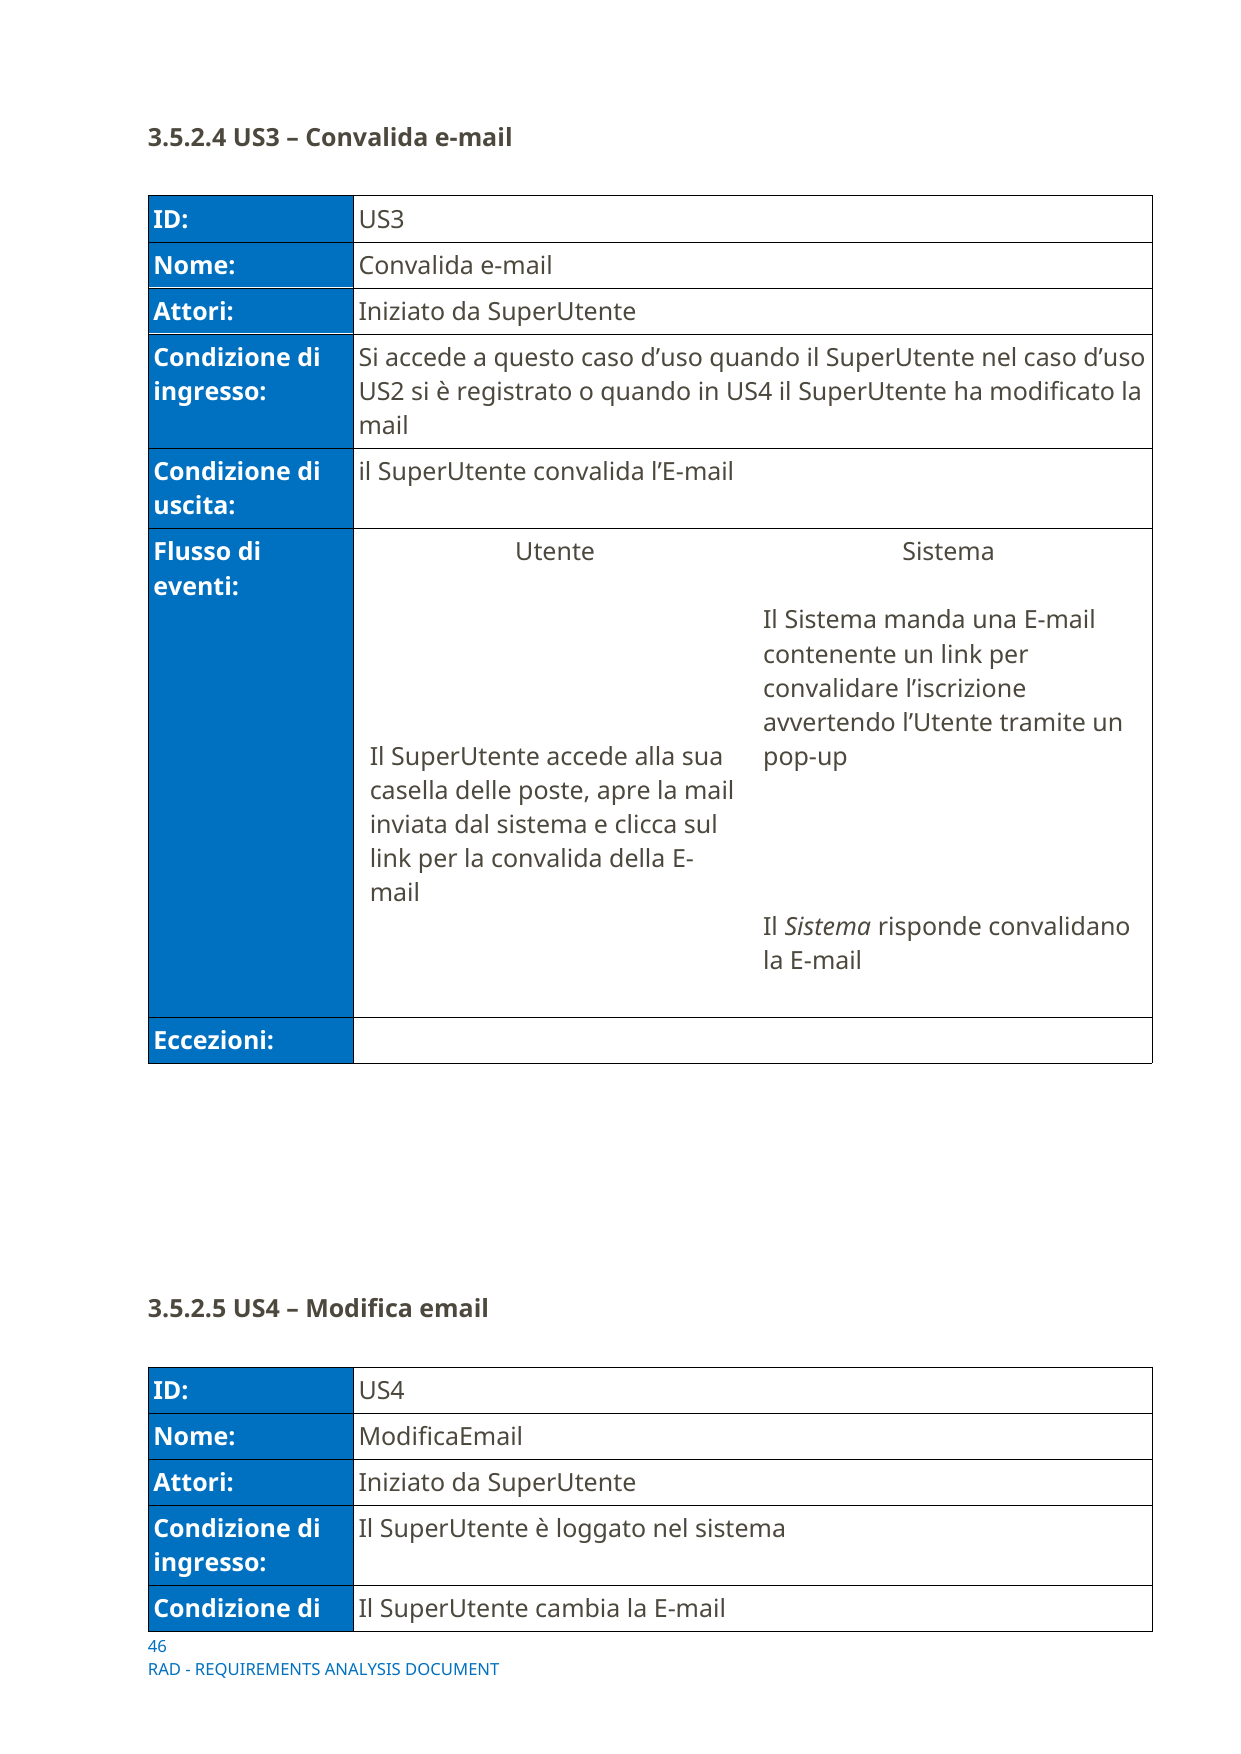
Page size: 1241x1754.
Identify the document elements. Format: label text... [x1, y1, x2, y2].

table_cell Condizione di uscita: [149, 449, 353, 528]
table_cell Si accede a questo caso d’uso quando il SuperUtente nel caso d’uso US2 si è registrato o quando in US4 il SuperUtente ha modificato la mail [354, 335, 1152, 448]
text 3.5.2.4 US3 – Convalida e-mail [148, 119, 1092, 154]
table_cell Attori: [149, 1460, 353, 1505]
table_header ID: [149, 196, 353, 241]
table_cell [354, 529, 1152, 1017]
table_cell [149, 1586, 353, 1631]
text 3.5.2.5 US4 – Modifica email [148, 1291, 1092, 1325]
table_cell [354, 1018, 1152, 1063]
table_cell Eccezioni: [149, 1018, 353, 1063]
table_header US3 [354, 196, 1152, 241]
table_cell Flusso di eventi: [149, 529, 353, 1017]
table_header ID: [149, 1368, 353, 1413]
table_cell il SuperUtente convalida l’E-mail [354, 449, 1152, 528]
table_cell Iniziato da SuperUtente [354, 1460, 1152, 1505]
table_header US4 [354, 1368, 1152, 1413]
table_cell Condizione di ingresso: [149, 1506, 353, 1585]
table_cell Attori: [149, 289, 353, 333]
table_cell ModificaEmail [354, 1414, 1152, 1459]
table_cell Iniziato da SuperUtente [354, 289, 1152, 333]
table_cell Nome: [149, 1414, 353, 1459]
table_cell Nome: [149, 243, 353, 287]
table_cell Convalida e-mail [354, 243, 1152, 287]
table_cell Condizione di ingresso: [149, 335, 353, 448]
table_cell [354, 1586, 1152, 1631]
table_cell Il SuperUtente è loggato nel sistema [354, 1506, 1152, 1585]
